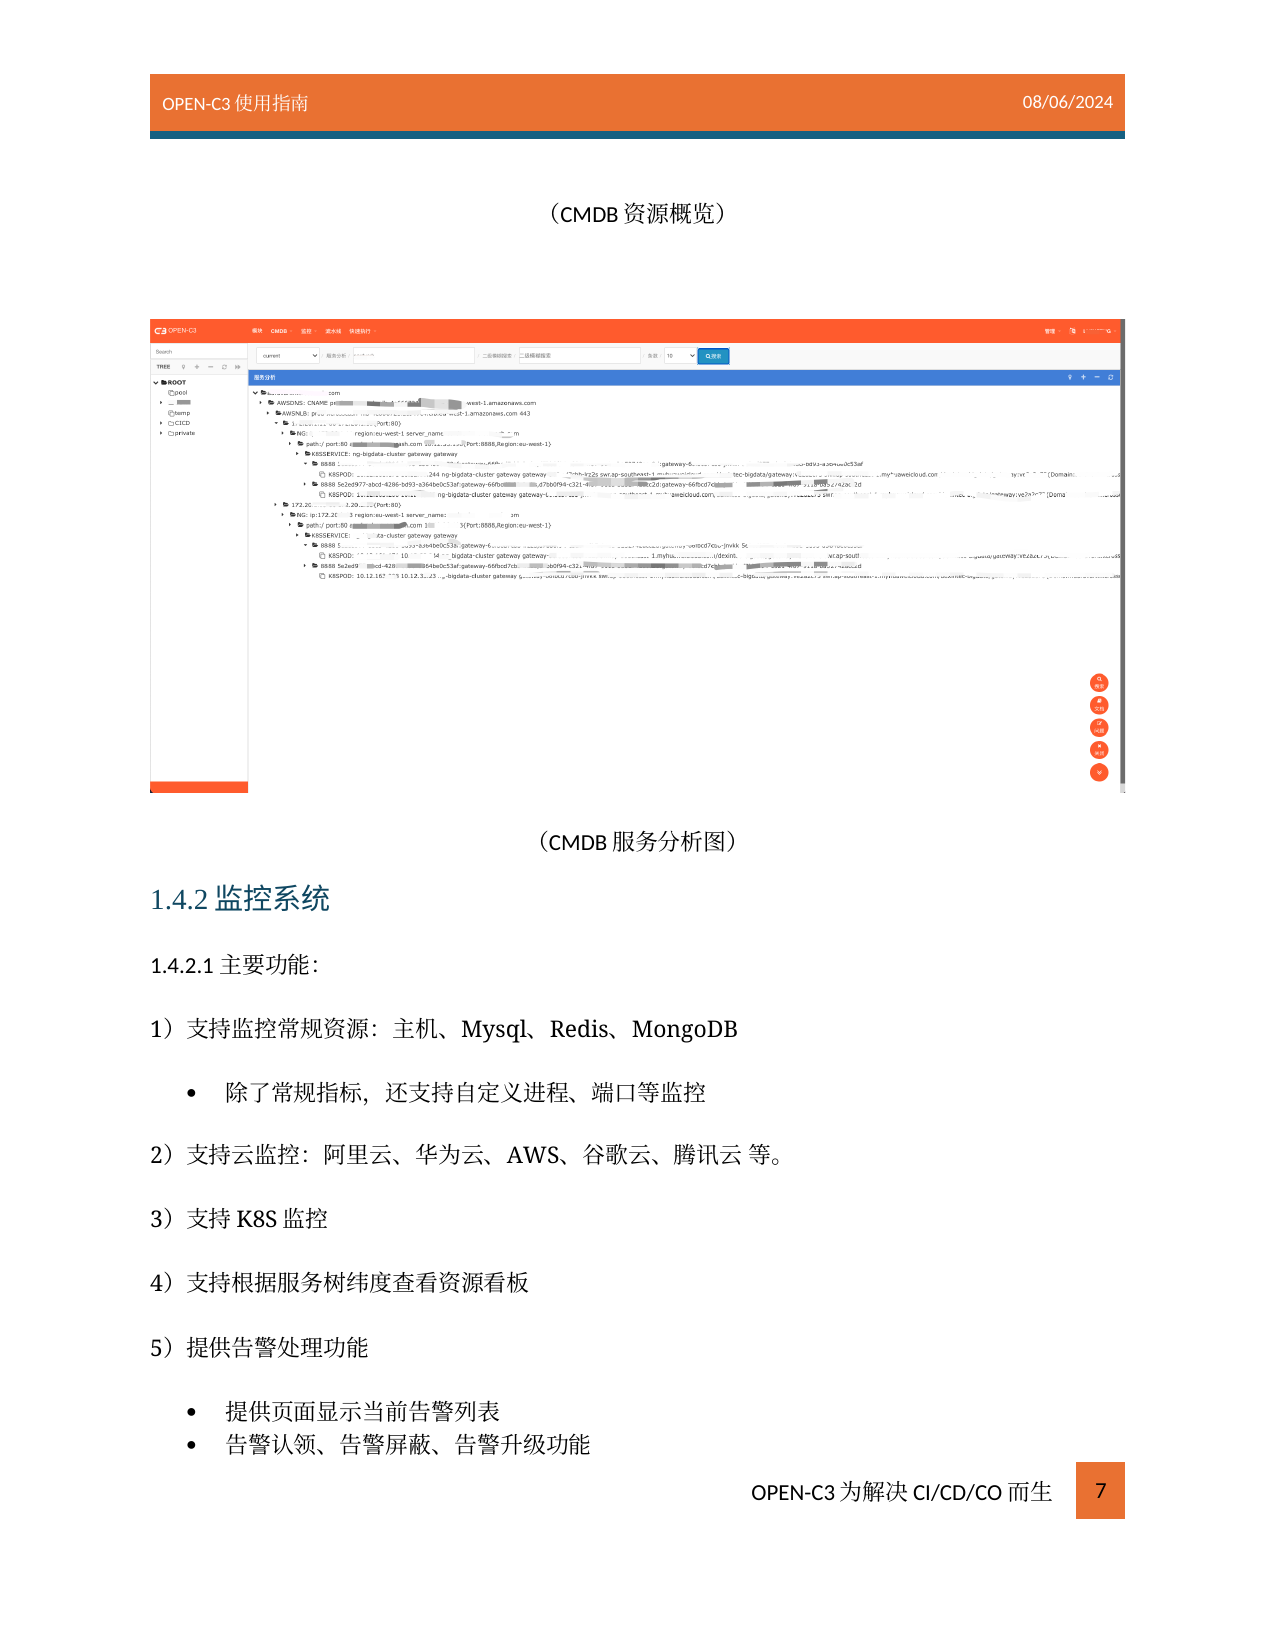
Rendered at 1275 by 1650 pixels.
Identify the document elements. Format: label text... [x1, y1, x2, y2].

text 1.4.2.1 主要功能： [150, 947, 1125, 979]
text 5）提供告警处理功能 [150, 1330, 1125, 1363]
list 提供页面显示当前告警列表 [187, 1394, 1125, 1427]
text （CMDB服务分析图） [150, 824, 1125, 857]
text （CMDB资源概览） [150, 196, 1125, 229]
text 1）支持监控常规资源：主机、Mysql、Redis、MongoDB [150, 1011, 1125, 1044]
picture [150, 319, 1125, 793]
list 除了常规指标，还支持自定义进程、端口等监控 [187, 1075, 1125, 1108]
text 3）支持K8S监控 [150, 1201, 1125, 1234]
text 4）支持根据服务树纬度查看资源看板 [150, 1266, 1125, 1299]
subtitle 1.4.2监控系统 [150, 875, 1125, 917]
text 2）支持云监控：阿里云、华为云、AWS、谷歌云、腾讯云 等。 [150, 1137, 1125, 1170]
list 告警认领、告警屏蔽、告警升级功能 [187, 1427, 1125, 1460]
